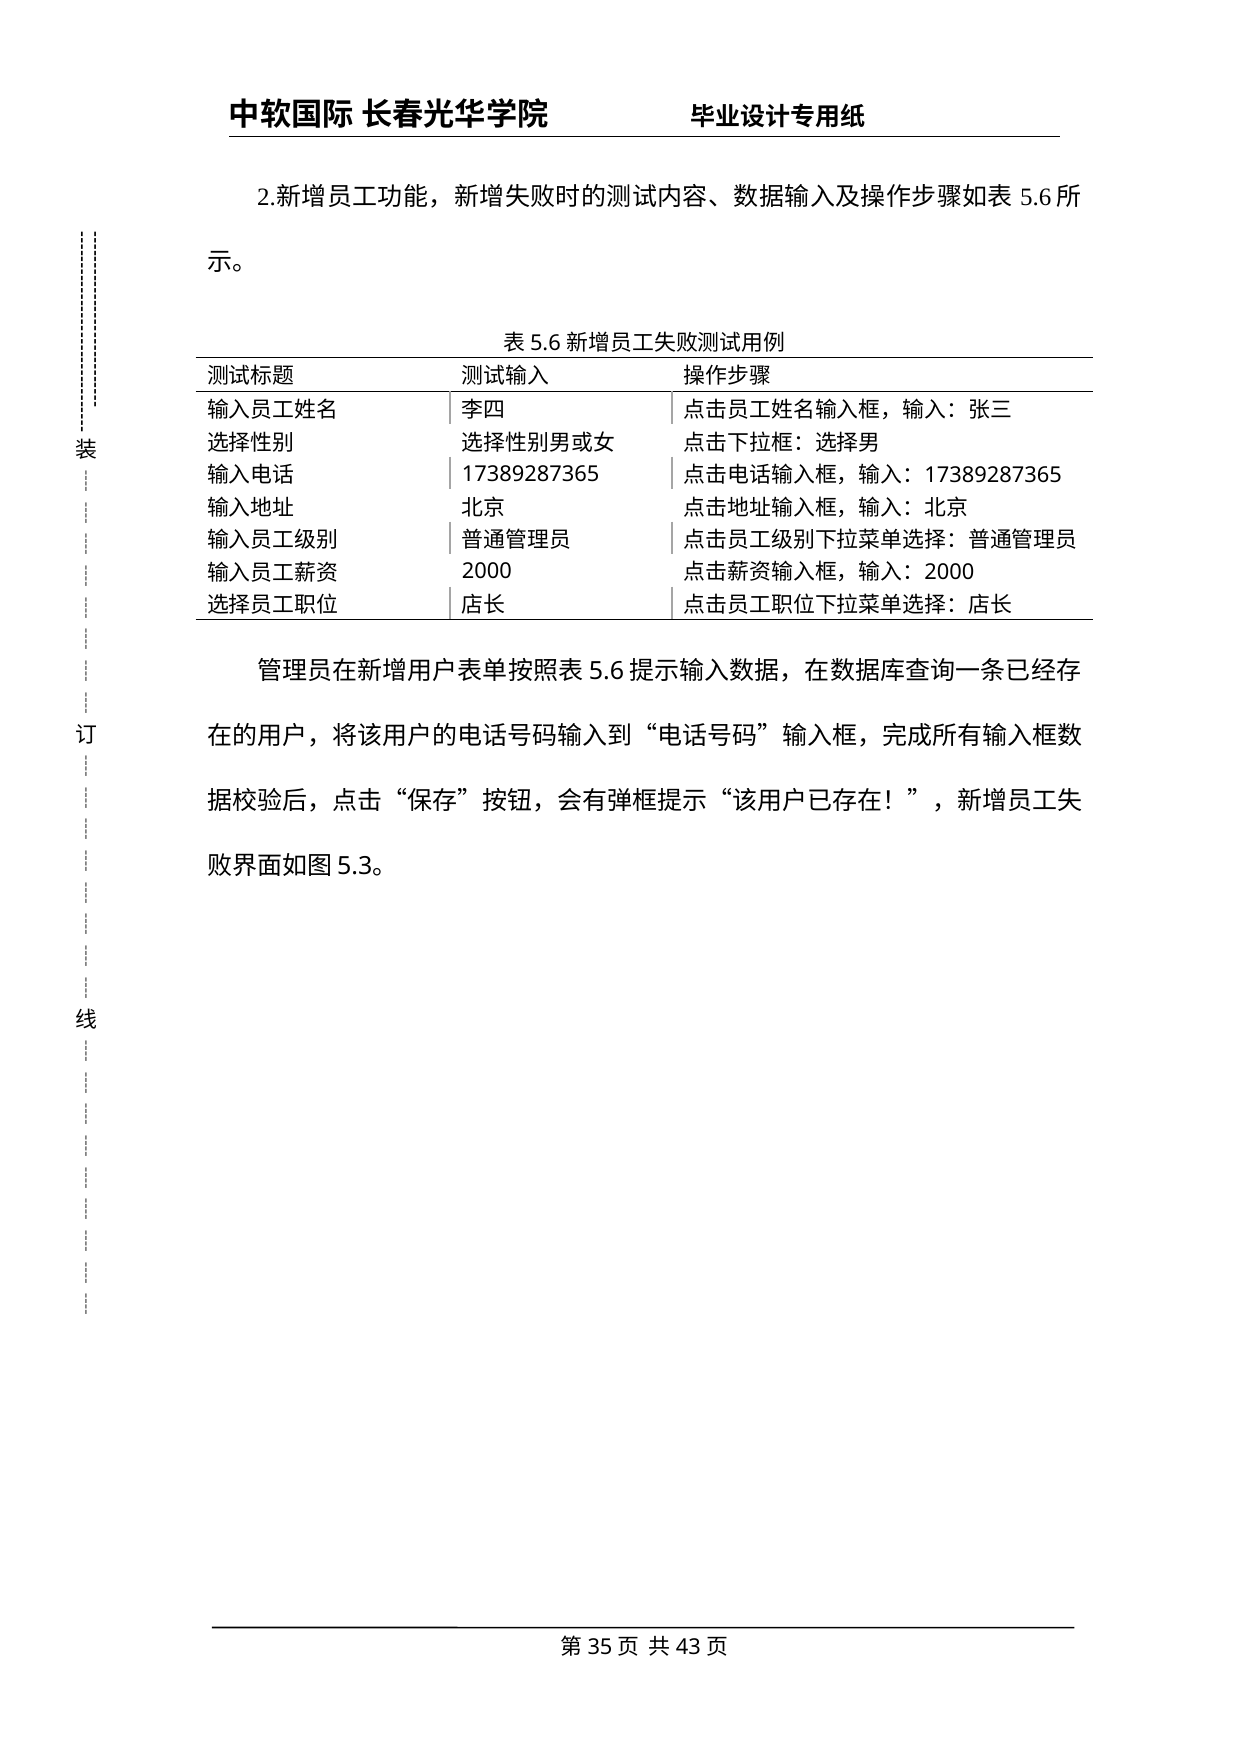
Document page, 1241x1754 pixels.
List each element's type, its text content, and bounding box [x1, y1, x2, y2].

table_cell 点击员工级别下拉菜单选择：普通管理员 [673, 522, 1093, 554]
table_cell 店长 [451, 587, 671, 619]
table_cell 李四 [451, 392, 671, 424]
table_cell 点击电话输入框，输入：17389287365 [673, 457, 1093, 489]
text 2.新增员工功能，新增失败时的测试内容、数据输入及操作步骤如表5.6所示。 [207, 162, 1082, 292]
table_cell 普通管理员 [451, 522, 671, 554]
table_cell 北京 [450, 489, 672, 522]
table_cell 点击员工姓名输入框，输入：张三 [673, 392, 1093, 424]
table_cell 点击下拉框：选择男 [672, 424, 1093, 457]
text 管理员在新增用户表单按照表5.6提示输入数据，在数据库查询一条已经存在的用户，将该用户的电话号码输入到“电话号码”输入框，完成所有输入框数据校验后，点击“保存”按钮，会有弹框提示“该用户已存在！”，新增员工失败界面如图5.3。 [207, 636, 1082, 896]
table_cell 输入地址 [196, 489, 450, 522]
table_cell 2000 [450, 554, 672, 587]
text 表5.6 新增员工失败测试用例 [207, 324, 1082, 357]
table_cell 输入员工姓名 [196, 392, 449, 424]
table_cell 点击员工职位下拉菜单选择：店长 [673, 587, 1093, 619]
table_cell 选择员工职位 [196, 587, 449, 619]
table_cell 选择性别男或女 [450, 424, 672, 457]
table_header 操作步骤 [672, 358, 1093, 391]
table_cell 输入电话 [196, 457, 449, 489]
table_cell 点击地址输入框，输入：北京 [672, 489, 1093, 522]
table_header 测试输入 [450, 358, 672, 391]
table_header 测试标题 [196, 358, 450, 391]
table_cell 输入员工薪资 [196, 554, 450, 587]
table_cell 输入员工级别 [196, 522, 449, 554]
table_cell 17389287365 [451, 457, 671, 489]
table_cell 选择性别 [196, 424, 450, 457]
table_cell 点击薪资输入框，输入：2000 [672, 554, 1093, 587]
